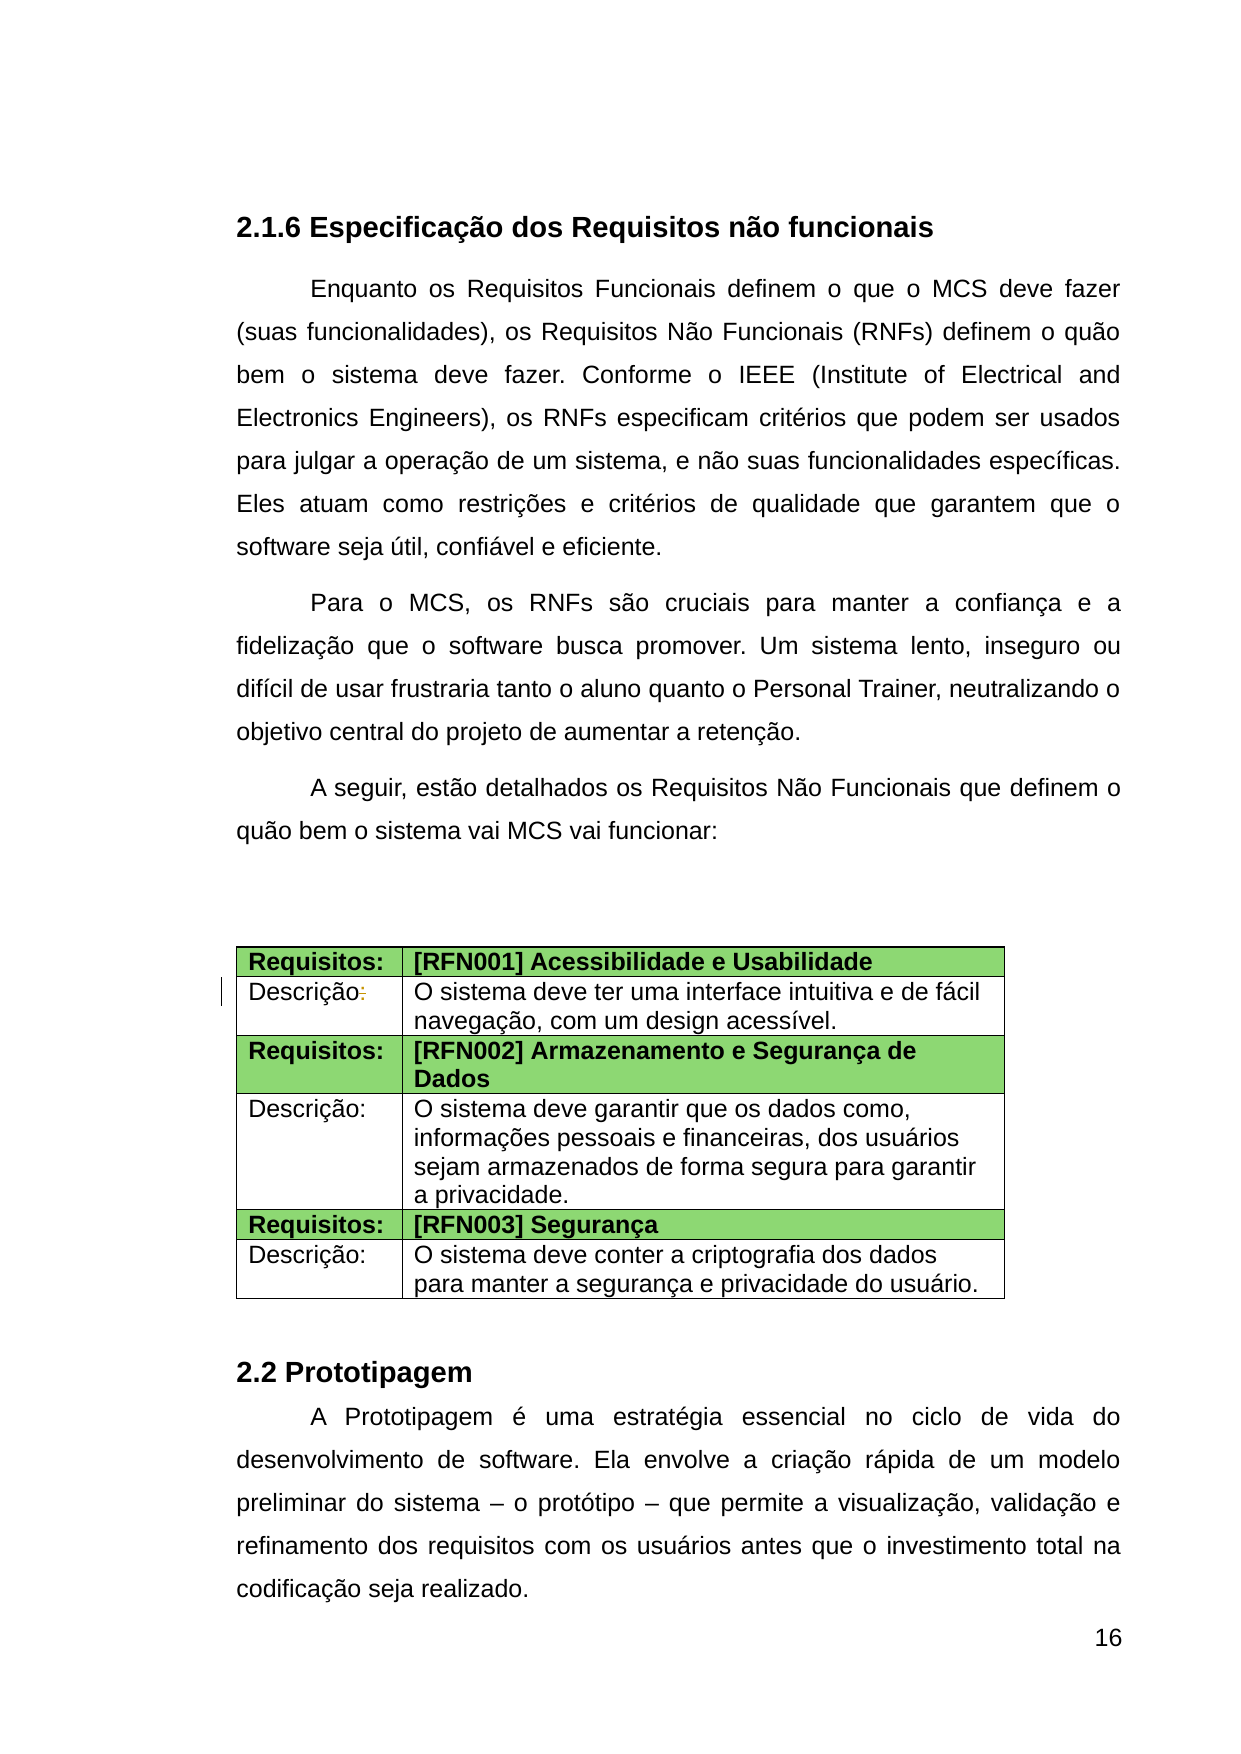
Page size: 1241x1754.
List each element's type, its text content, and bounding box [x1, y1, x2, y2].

table_header Requisitos: [237, 948, 402, 976]
table_cell O sistema deve garantir que os dados como, informações pessoais e financeiras, dos usuários sejam armazenados de forma segura para garantir a privacidade. [403, 1094, 1004, 1209]
table_cell [RFN002] Armazenamento e Segurança de Dados [403, 1036, 1004, 1093]
text A seguir, estão detalhados os Requisitos Não Funcionais que definem o quão bem o sistema vai MCS vai funcionar: [236, 773, 1122, 845]
text Para o MCS, os RNFs são cruciais para manter a confiança e a fidelização que o software busca promover. Um sistema lento, inseguro ou difícil de usar frustraria tanto o aluno quanto o Personal Trainer, neutralizando o objetivo central do projeto de aumentar a retenção. [236, 588, 1122, 746]
table_cell Requisitos: [237, 1210, 402, 1239]
table_cell Descrição [237, 977, 402, 1035]
text A Prototipagem é uma estratégia essencial no ciclo de vida do desenvolvimento de software. Ela envolve a criação rápida de um modelo preliminar do sistema – o protótipo – que permite a visualização, validação e refinamento dos requisitos com os usuários antes que o investimento total na codificação seja realizado. [236, 1402, 1122, 1603]
table_cell Requisitos: [237, 1036, 402, 1093]
subtitle 2.1.6 Especificação dos Requisitos não funcionais [236, 210, 1122, 244]
table_cell [RFN003] Segurança [403, 1210, 1004, 1239]
table_cell Descrição: [237, 1094, 402, 1209]
table_header [RFN001] Acessibilidade e Usabilidade [403, 948, 1004, 976]
text Enquanto os Requisitos Funcionais definem o que o MCS deve fazer (suas funcionalidades), os Requisitos Não Funcionais (RNFs) definem o quão bem o sistema deve fazer. Conforme o IEEE (Institute of Electrical and Electronics Engineers), os RNFs especificam critérios que podem ser usados para julgar a operação de um sistema, e não suas funcionalidades específicas. Eles atuam como restrições e critérios de qualidade que garantem que o software seja útil, confiável e eficiente. [236, 274, 1122, 561]
subtitle 2.2 Prototipagem [236, 1356, 1122, 1389]
table_cell Descrição: [237, 1240, 402, 1298]
table_cell O sistema deve conter a criptografia dos dados para manter a segurança e privacidade do usuário. [403, 1240, 1004, 1298]
table_cell O sistema deve ter uma interface intuitiva e de fácil navegação, com um design acessível. [403, 977, 1004, 1035]
